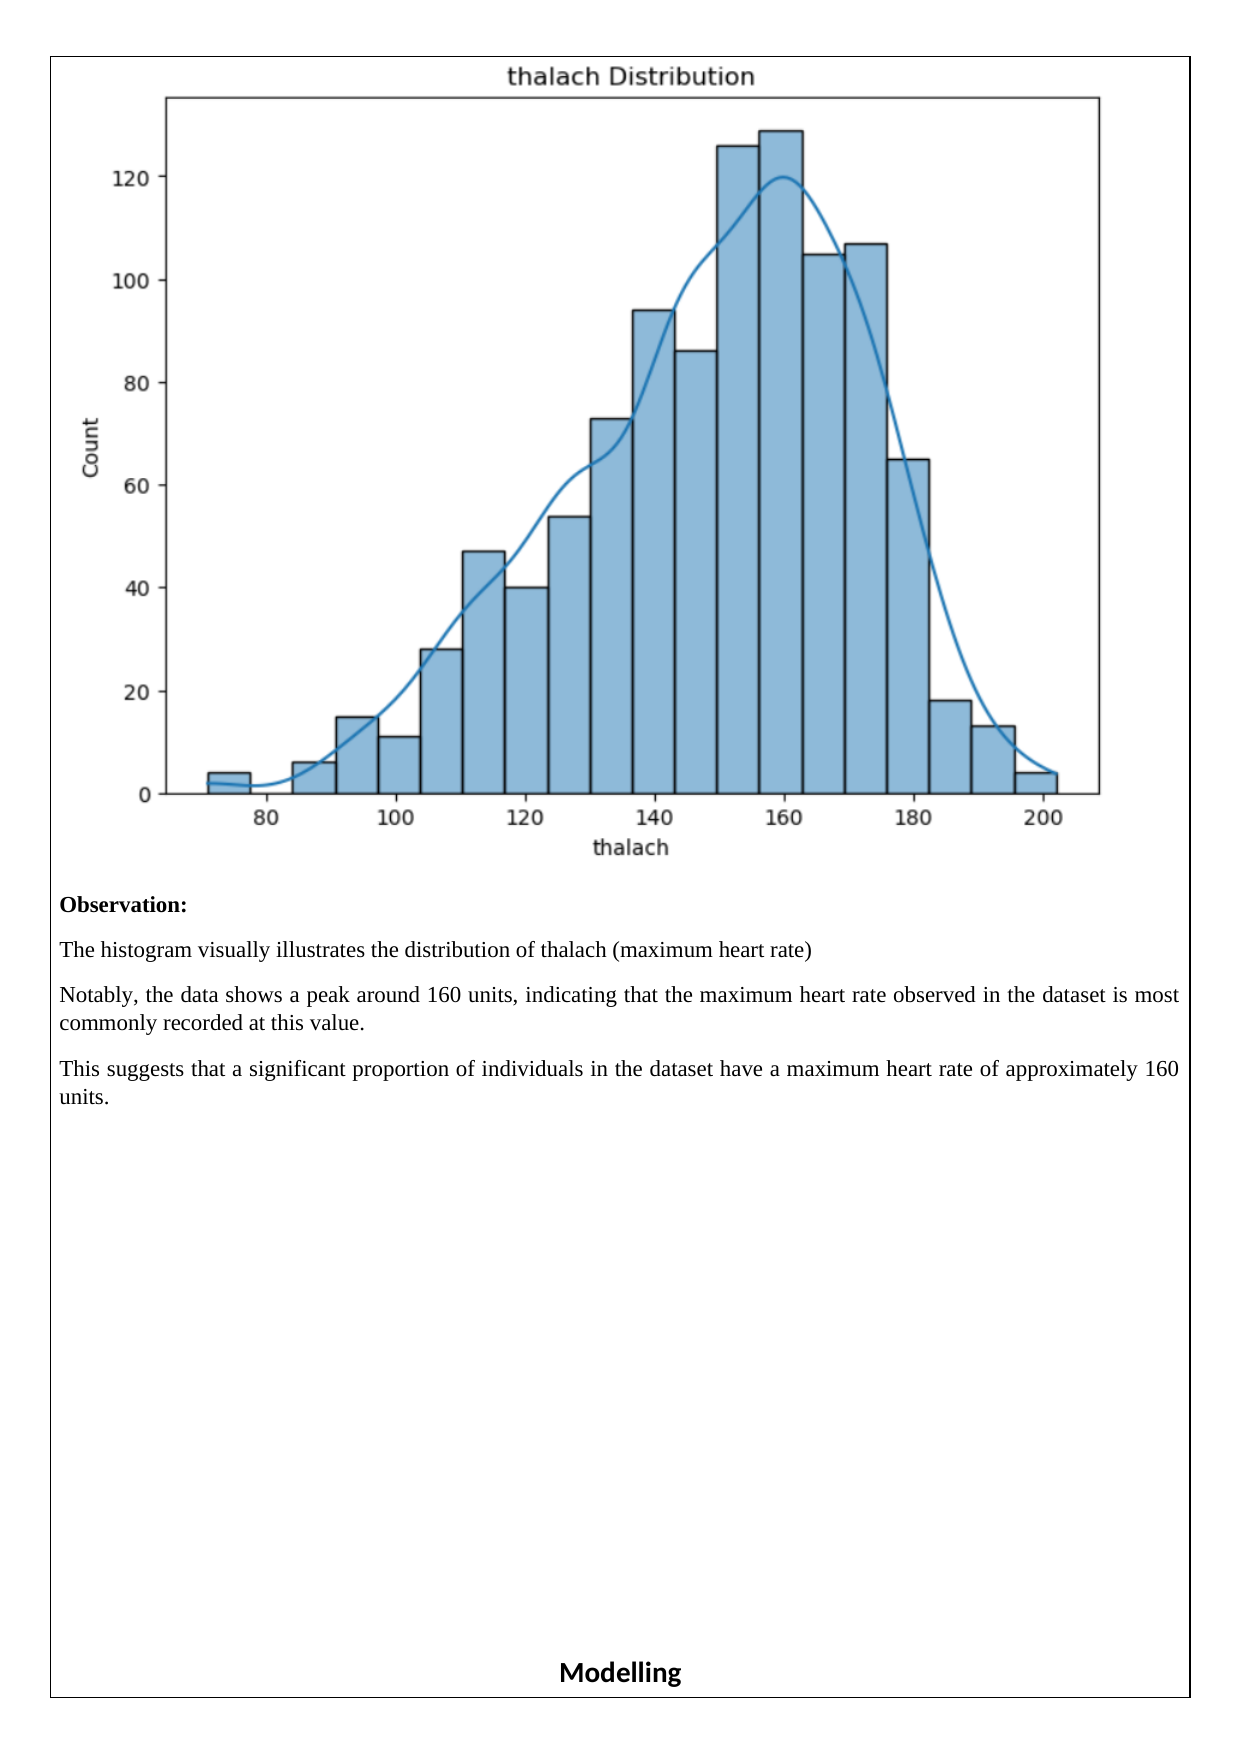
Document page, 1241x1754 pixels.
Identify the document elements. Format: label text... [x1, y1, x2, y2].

text The histogram visually illustrates the distribution of thalach (maximum heart rate) [59, 936, 1181, 962]
picture [59, 59, 1182, 872]
text Observation: [59, 891, 1181, 917]
text Modelling [59, 1654, 1181, 1690]
text This suggests that a significant proportion of individuals in the dataset have a maximum heart rate of approximately 160 units. [59, 1054, 1181, 1109]
text Notably, the data shows a peak around 160 units, indicating that the maximum heart rate observed in the dataset is most commonly recorded at this value. [59, 981, 1181, 1036]
